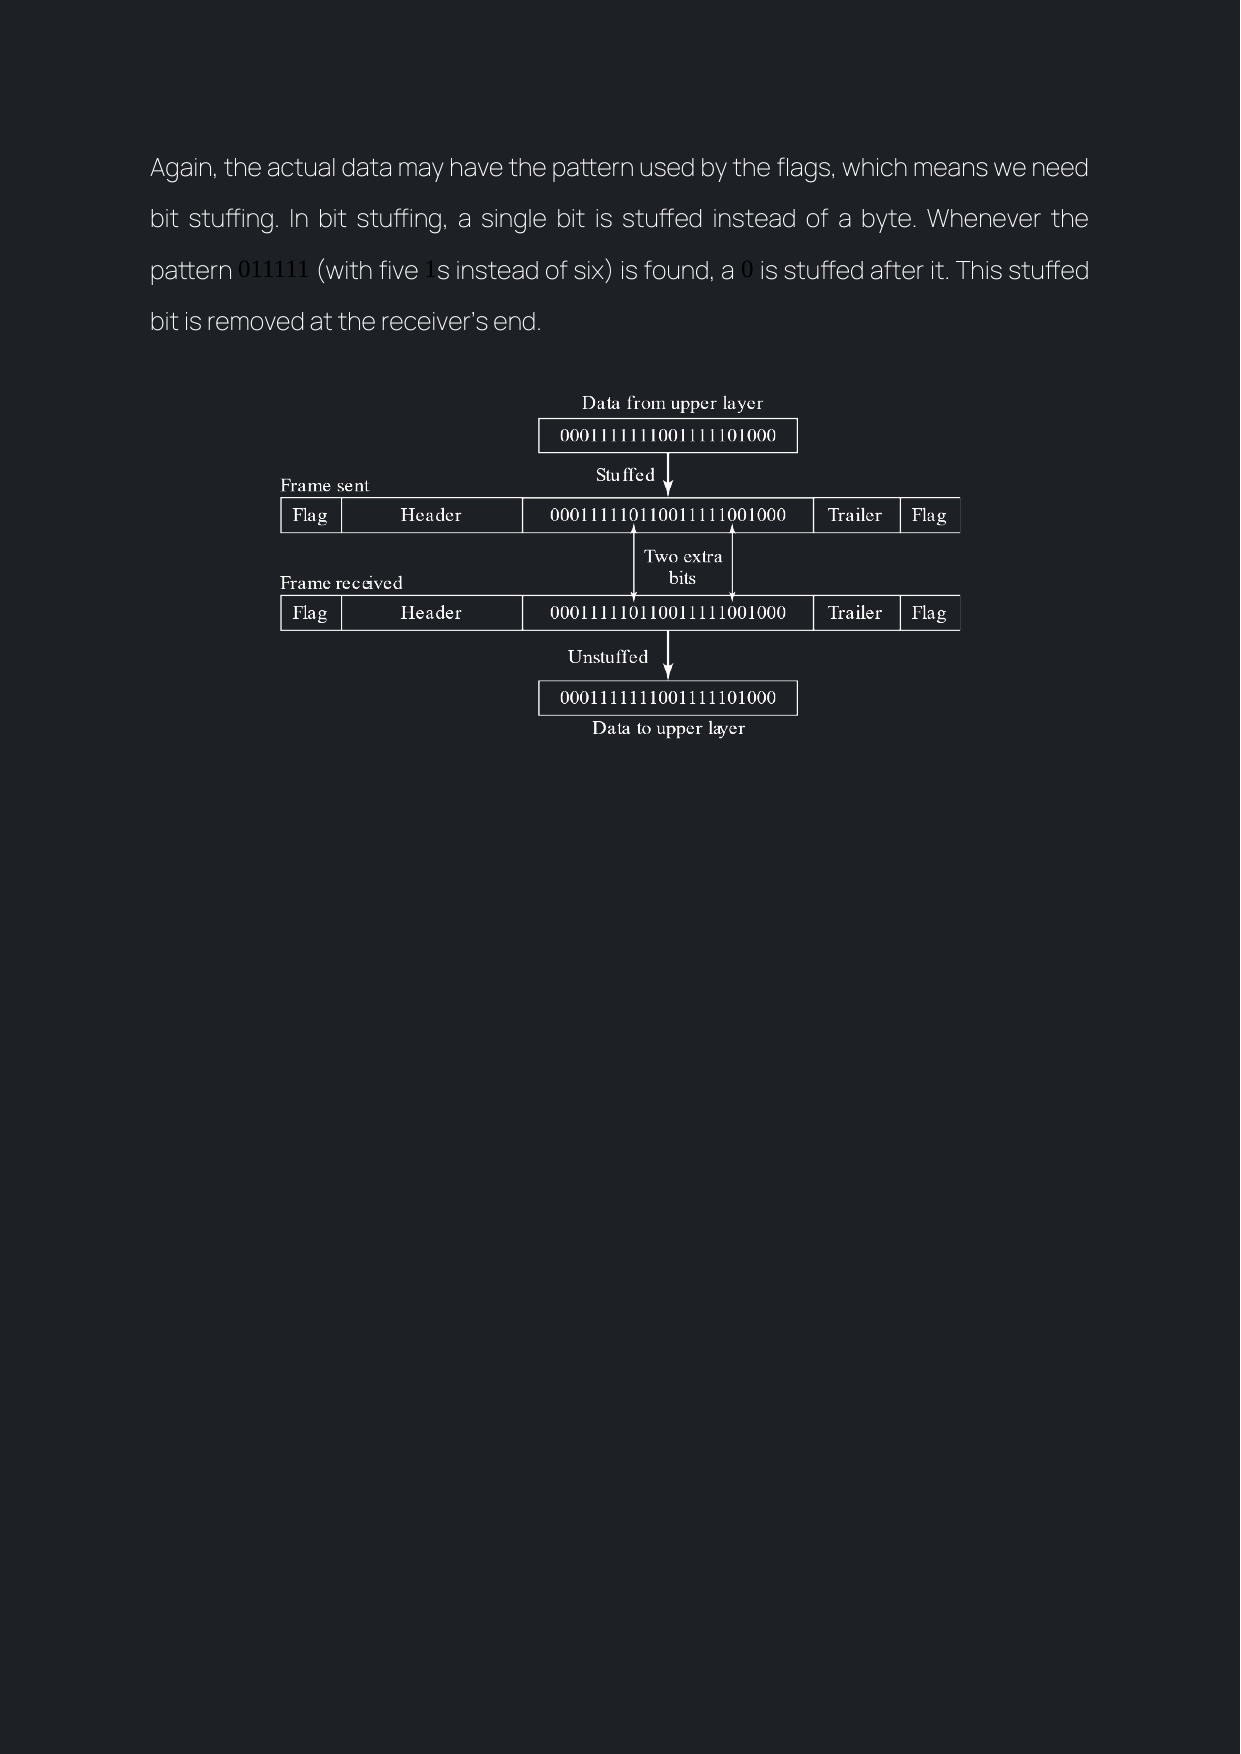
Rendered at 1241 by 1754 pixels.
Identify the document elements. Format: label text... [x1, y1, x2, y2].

text Again, the actual data may have the pattern used by the flags, which means we need bit stuffing. In bit stuffing, a single bit is stuffed instead of a byte. Whenever the pattern (with five s instead of six) is found, a is stuffed after it. This stuffed bit is removed at the receiver’s end. [150, 150, 1090, 338]
picture [280, 392, 961, 740]
